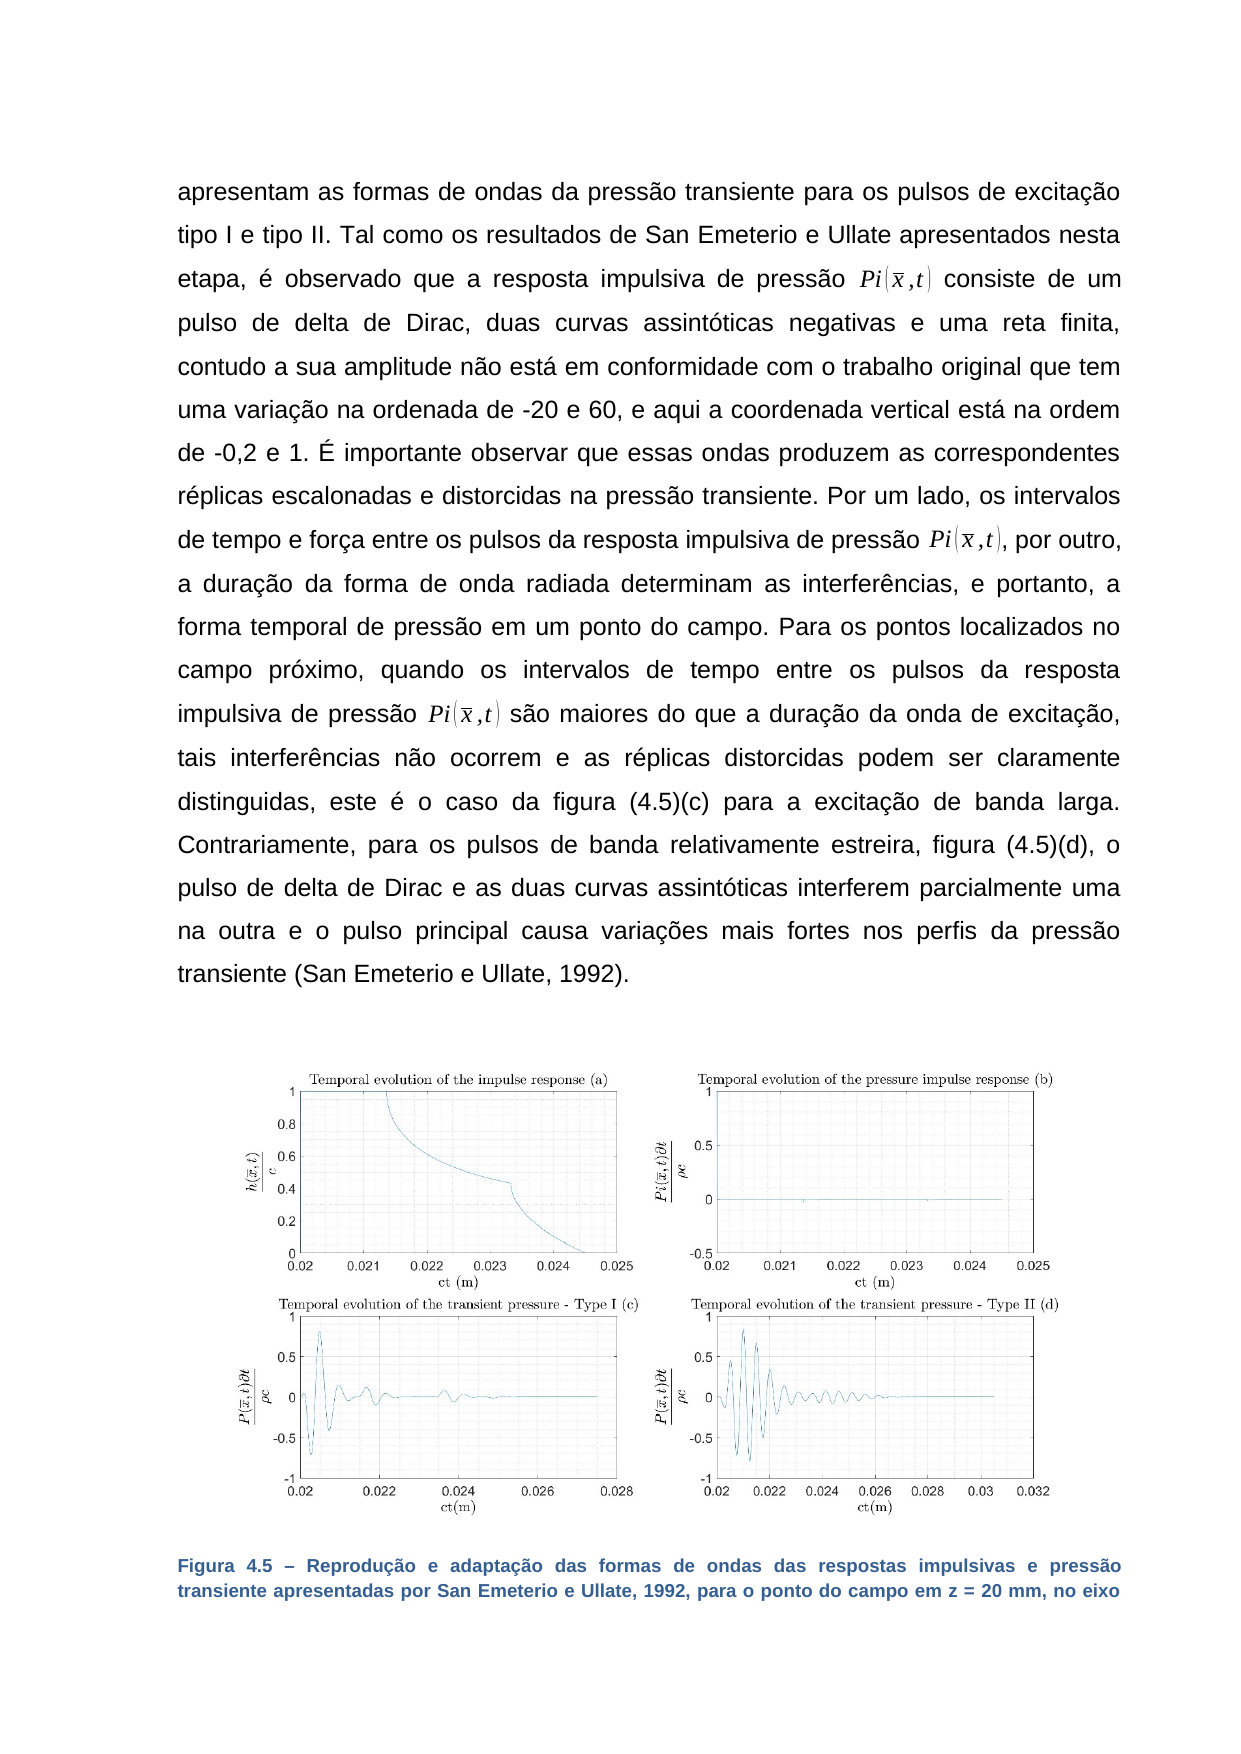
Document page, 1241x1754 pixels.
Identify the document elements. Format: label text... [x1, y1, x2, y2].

table_header [166, 1055, 1133, 1555]
picture [177, 1055, 1123, 1530]
